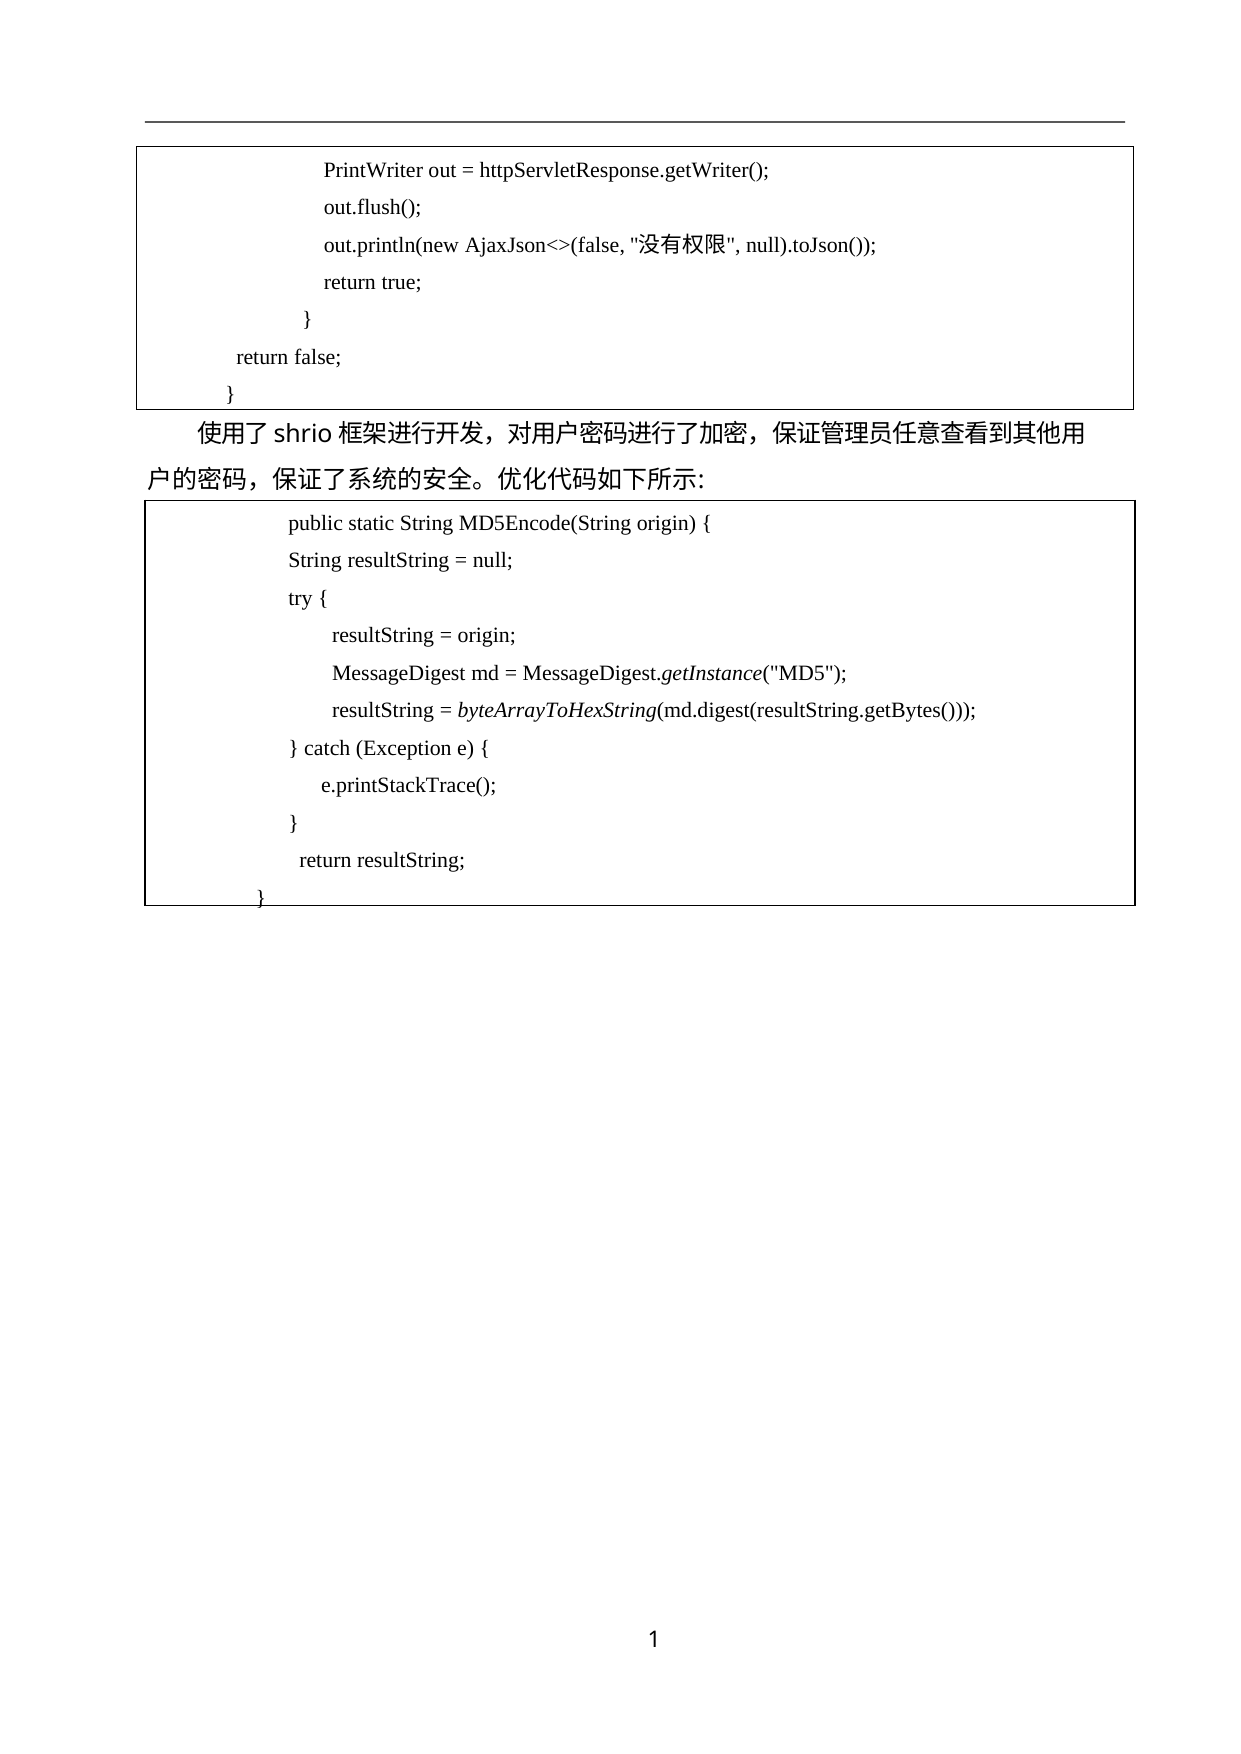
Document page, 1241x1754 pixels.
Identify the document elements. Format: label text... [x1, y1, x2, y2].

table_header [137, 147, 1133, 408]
text 使用了 shrio 框架进行开发，对用户密码进行了加密，保证管理员任意查看到其他用户的密码，保证了系统的安全。优化代码如下所示: [148, 414, 1098, 496]
